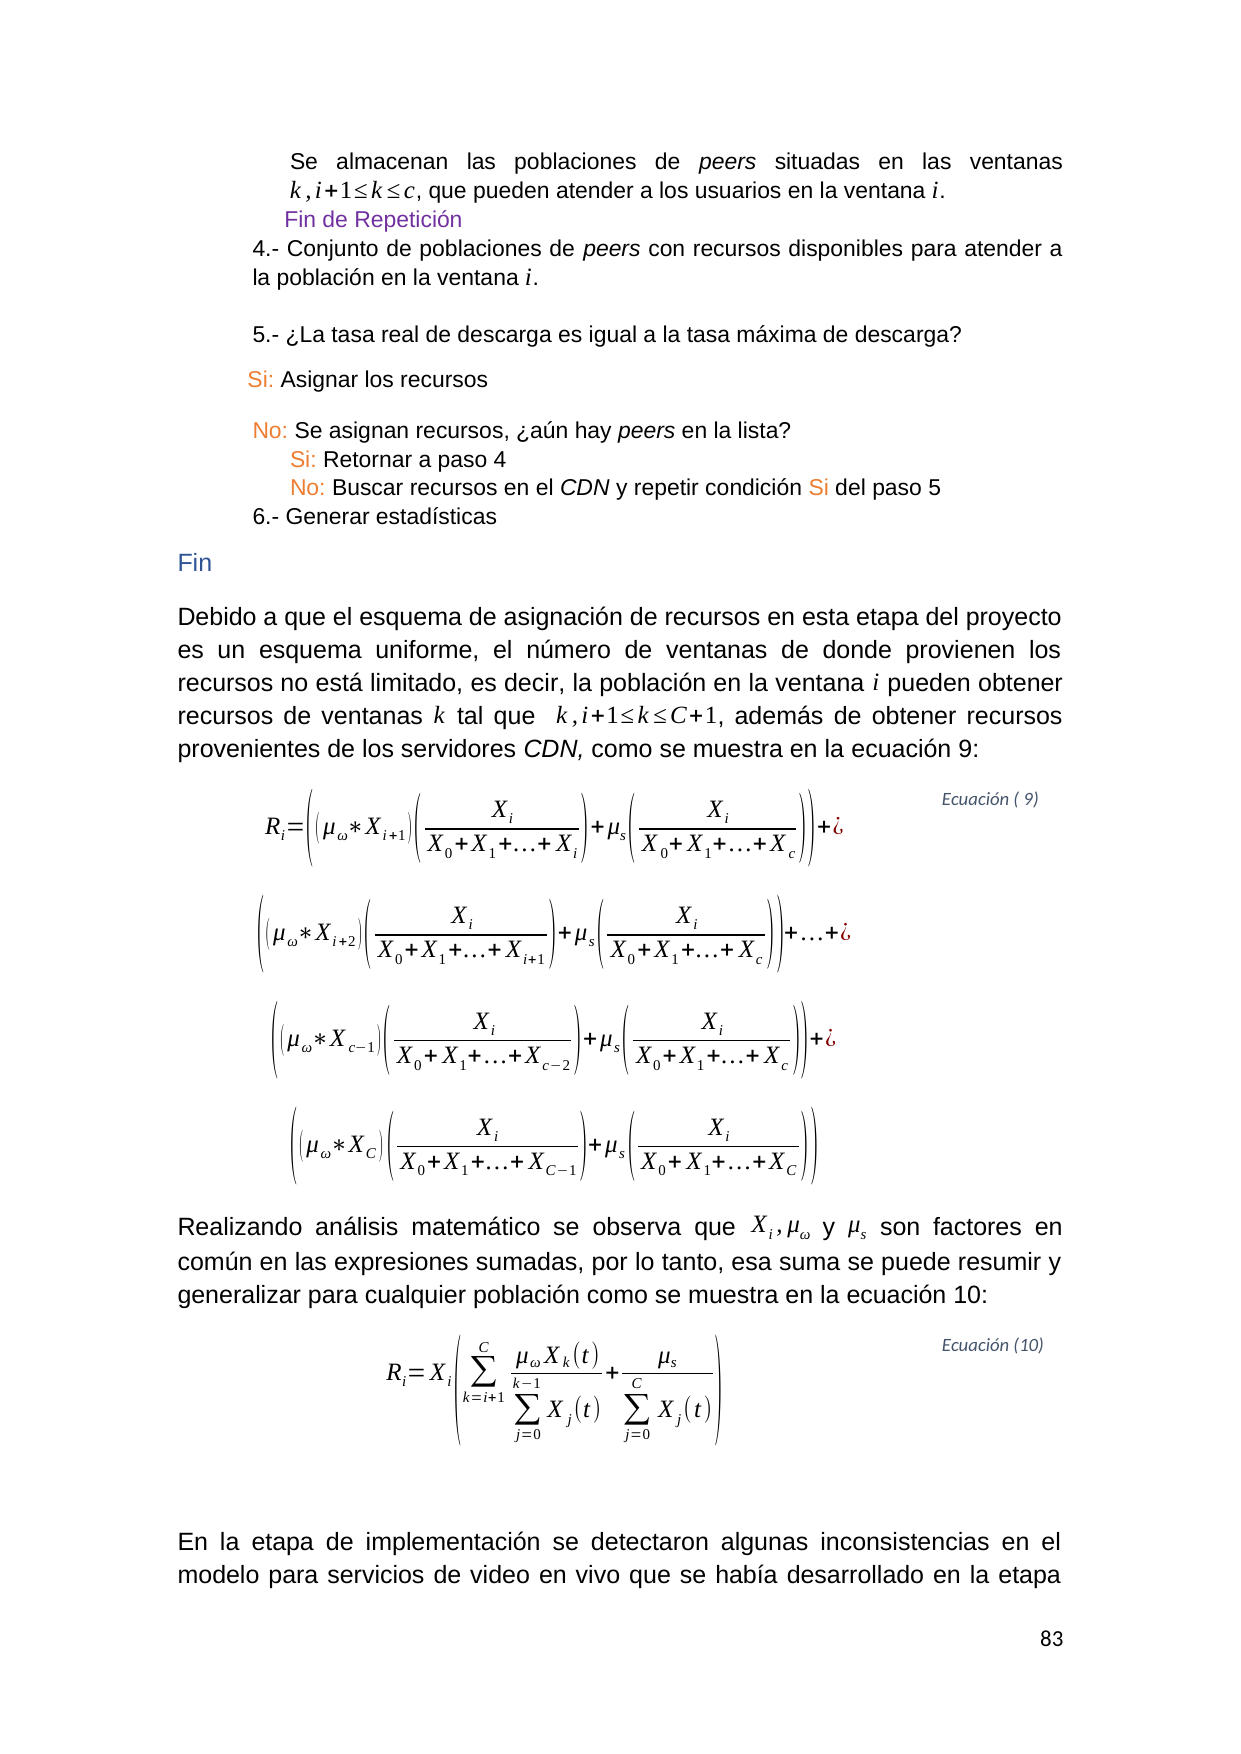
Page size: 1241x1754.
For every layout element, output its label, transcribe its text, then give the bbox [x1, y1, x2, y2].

list Se almacenan las poblaciones de peers situadas en las ventanas , que pueden atender a los usuarios en la ventana . [290, 148, 1063, 204]
list No: Se asignan recursos, ¿aún hay peers en la lista? [252, 417, 1063, 444]
table_header [177, 788, 930, 1211]
list 4.- Conjunto de poblaciones de peers con recursos disponibles para atender a la población en la ventana . [252, 235, 1063, 291]
list 5.- ¿La tasa real de descarga es igual a la tasa máxima de descarga? [252, 321, 1063, 348]
text Si: Asignar los recursos [177, 366, 1063, 393]
text Realizando análisis matemático se observa que y son factores en común en las expresiones sumadas, por lo tanto, esa suma se puede resumir y generalizar para cualquier población como se muestra en la ecuación 10: [177, 1211, 1063, 1308]
list 6.- Generar estadísticas [252, 503, 1063, 529]
text Debido a que el esquema de asignación de recursos en esta etapa del proyecto es un esquema uniforme, el número de ventanas de donde provienen los recursos no está limitado, es decir, la población en la ventana pueden obtener recursos de ventanas tal que , además de obtener recursos provenientes de los servidores CDN, como se muestra en la ecuación 9: [177, 602, 1063, 762]
table_header [177, 1334, 930, 1527]
list Fin de Repetición [252, 206, 1063, 233]
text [177, 1527, 1063, 1589]
list Si: Retornar a paso 4 [290, 446, 1063, 472]
table_header Ecuación (10) [930, 1334, 1062, 1527]
table_header Ecuación ( 9) [930, 788, 1062, 1211]
list No: Buscar recursos en el CDN y repetir condición Si del paso 5 [290, 474, 1063, 501]
text Fin [177, 548, 1063, 577]
